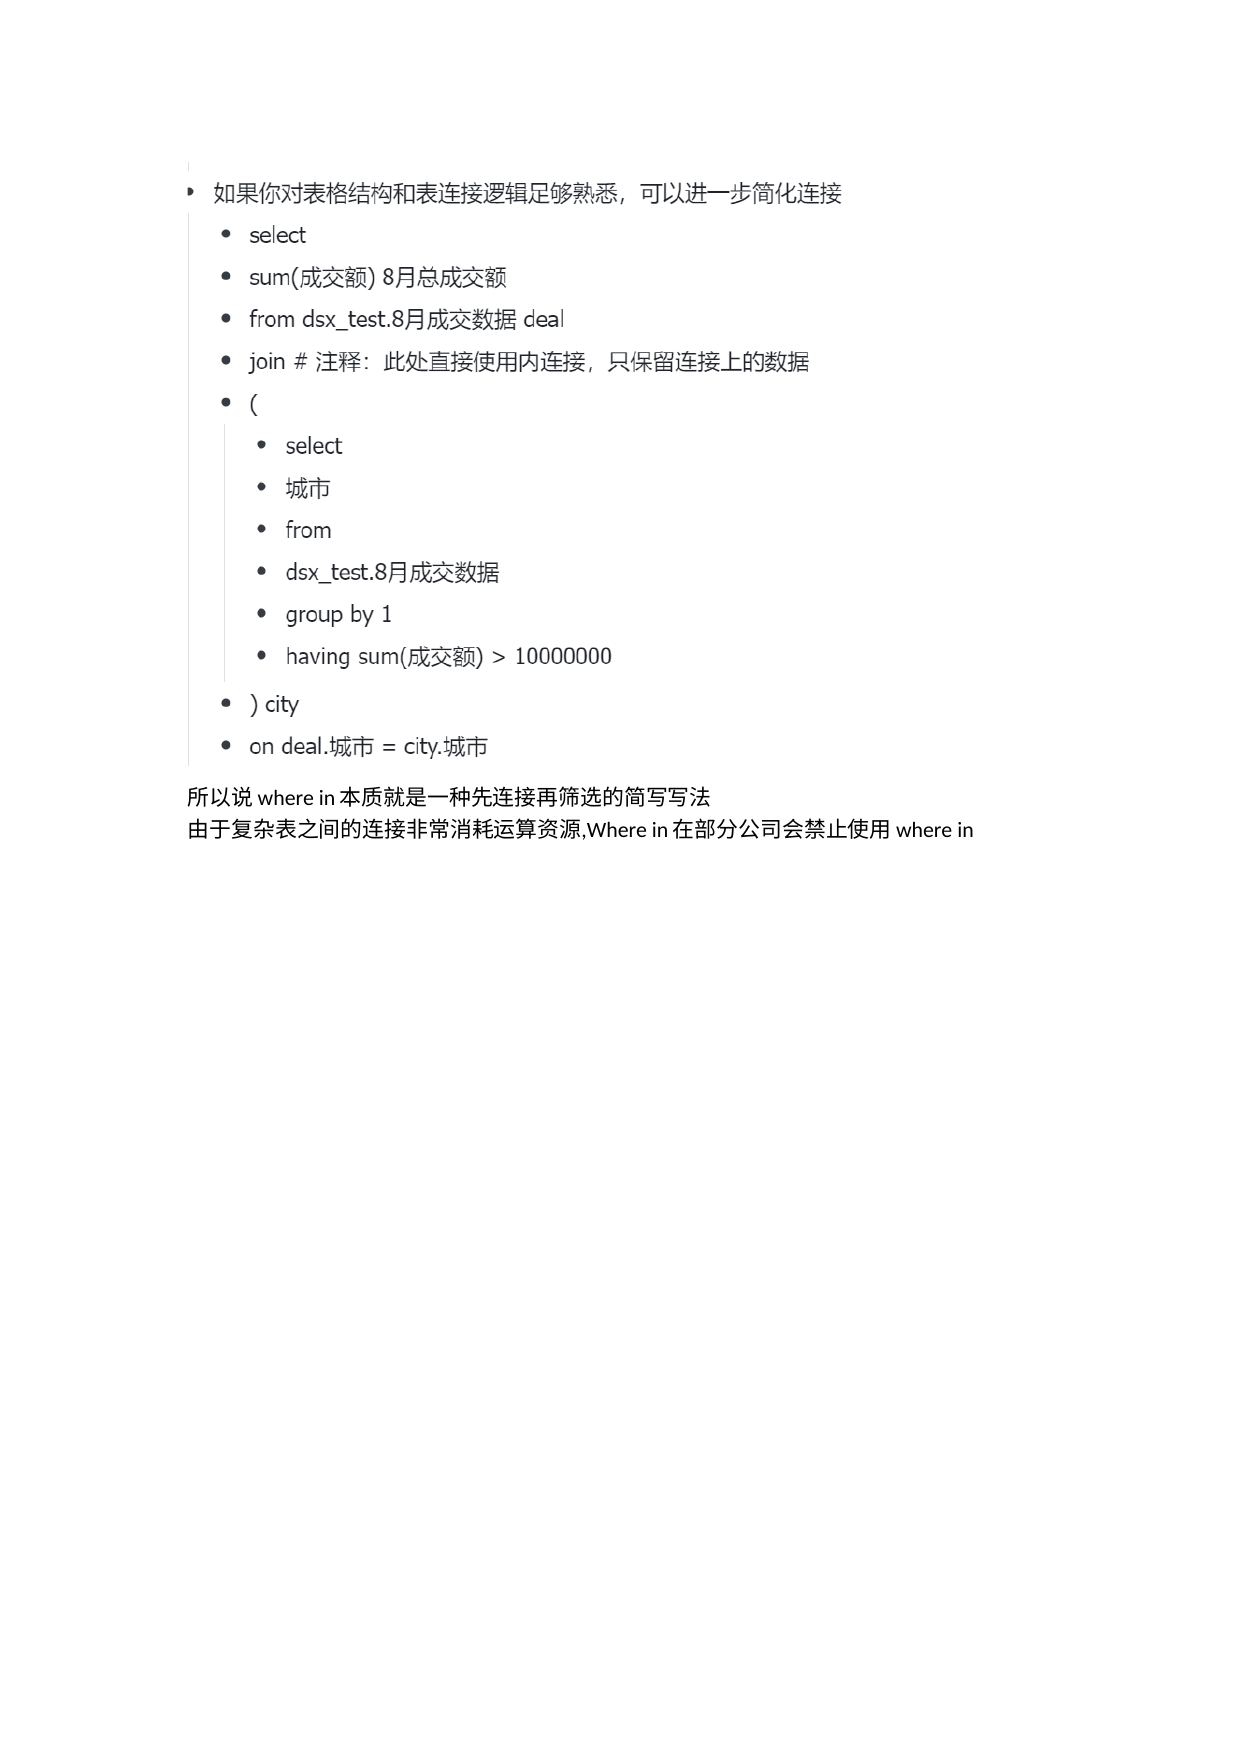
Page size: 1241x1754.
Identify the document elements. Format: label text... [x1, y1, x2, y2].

text 所以说where in本质就是一种先连接再筛选的简写写法 [187, 779, 1053, 812]
text 由于复杂表之间的连接非常消耗运算资源,Where in在部分公司会禁止使用where in [187, 812, 1053, 844]
picture [187, 162, 1053, 766]
